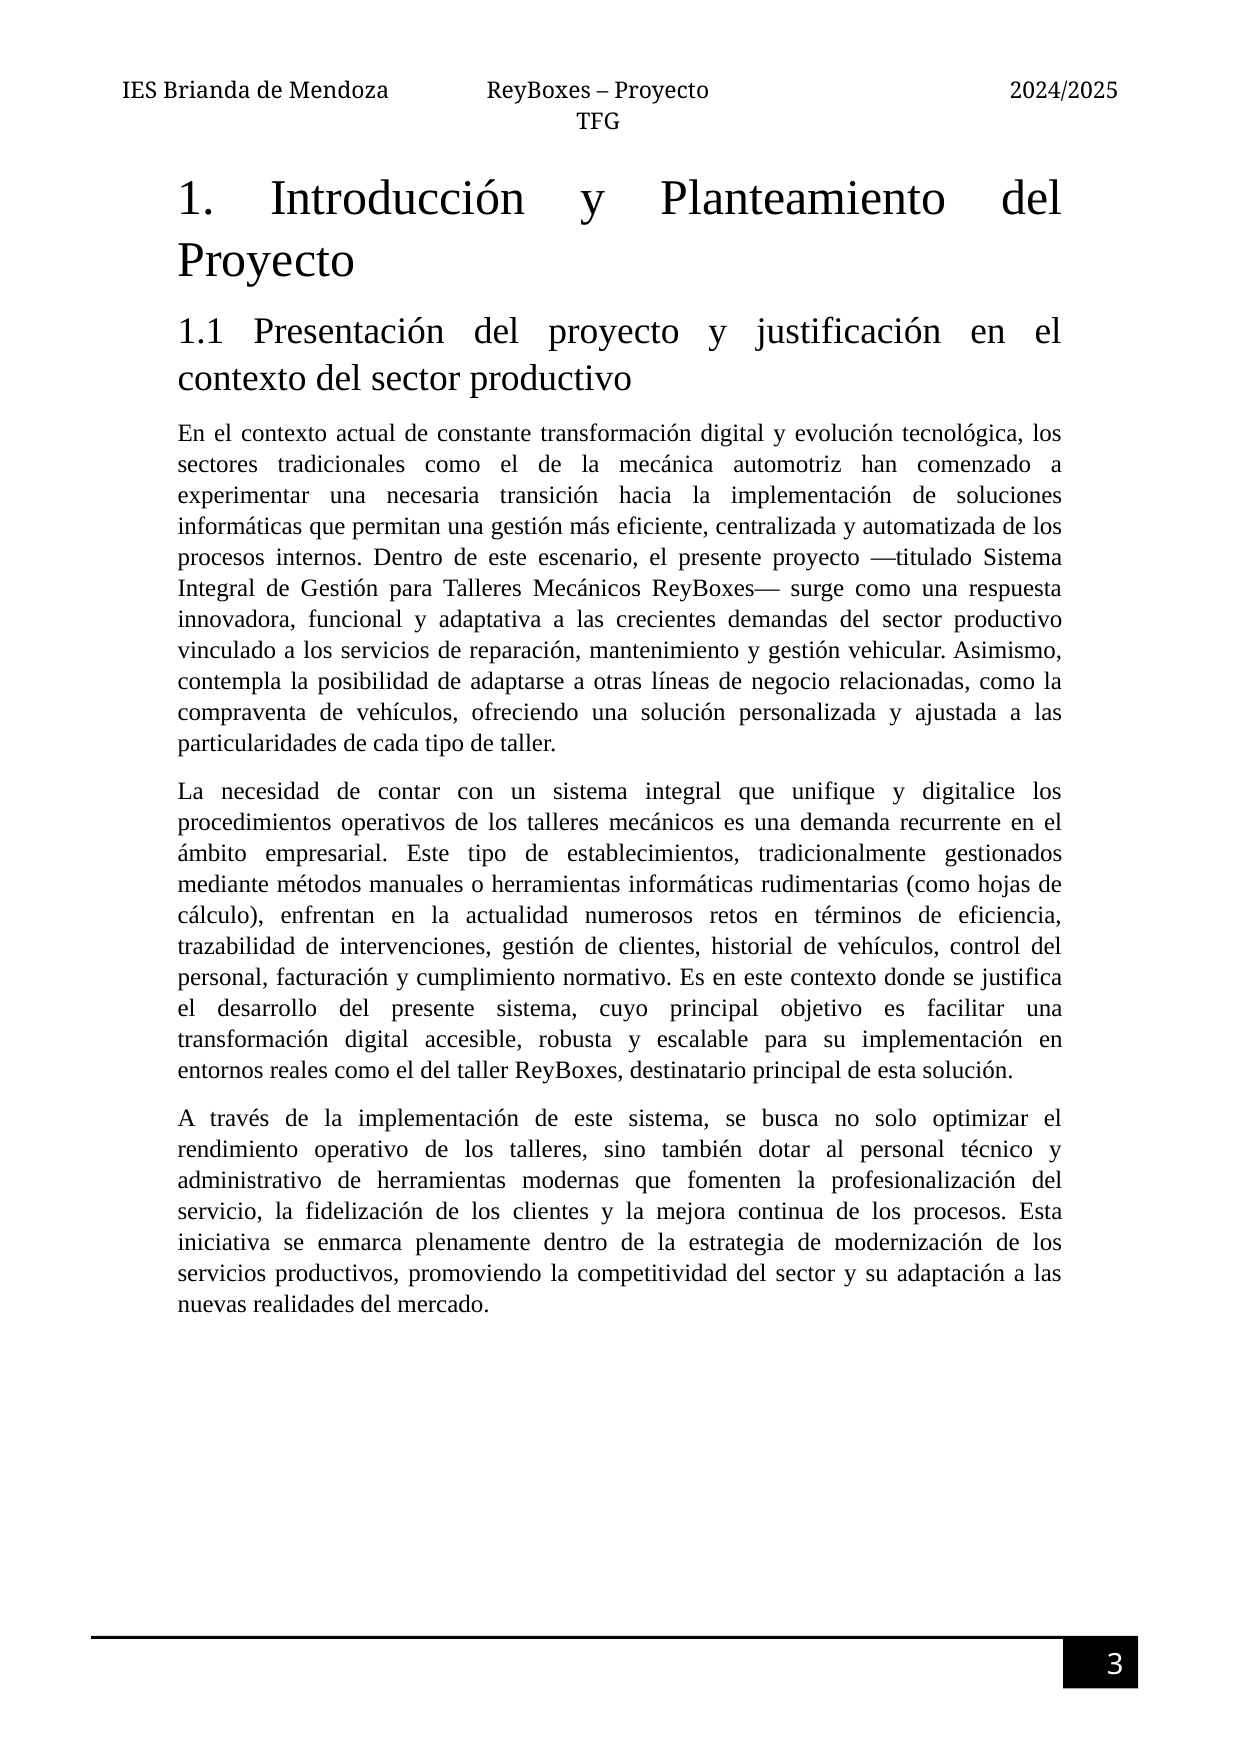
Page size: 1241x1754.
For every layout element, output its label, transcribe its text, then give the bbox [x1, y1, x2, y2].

text 1.1 Presentación del proyecto y justificación en el contexto del sector productivo [177, 308, 1063, 398]
text En el contexto actual de constante transformación digital y evolución tecnológica, los sectores tradicionales como el de la mecánica automotriz han comenzado a experimentar una necesaria transición hacia la implementación de soluciones informáticas que permitan una gestión más eficiente, centralizada y automatizada de los procesos internos. Dentro de este escenario, el presente proyecto —titulado Sistema Integral de Gestión para Talleres Mecánicos ReyBoxes— surge como una respuesta innovadora, funcional y adaptativa a las crecientes demandas del sector productivo vinculado a los servicios de reparación, mantenimiento y gestión vehicular. Asimismo, contempla la posibilidad de adaptarse a otras líneas de negocio relacionadas, como la compraventa de vehículos, ofreciendo una solución personalizada y ajustada a las particularidades de cada tipo de taller. [177, 418, 1063, 757]
text A través de la implementación de este sistema, se busca no solo optimizar el rendimiento operativo de los talleres, sino también dotar al personal técnico y administrativo de herramientas modernas que fomenten la profesionalización del servicio, la fidelización de los clientes y la mejora continua de los procesos. Esta iniciativa se enmarca plenamente dentro de la estrategia de modernización de los servicios productivos, promoviendo la competitividad del sector y su adaptación a las nuevas realidades del mercado. [177, 1103, 1063, 1318]
text 1. Introducción y Planteamiento del Proyecto [177, 167, 1063, 287]
text La necesidad de contar con un sistema integral que unifique y digitalice los procedimientos operativos de los talleres mecánicos es una demanda recurrente en el ámbito empresarial. Este tipo de establecimientos, tradicionalmente gestionados mediante métodos manuales o herramientas informáticas rudimentarias (como hojas de cálculo), enfrentan en la actualidad numerosos retos en términos de eficiencia, trazabilidad de intervenciones, gestión de clientes, historial de vehículos, control del personal, facturación y cumplimiento normativo. Es en este contexto donde se justifica el desarrollo del presente sistema, cuyo principal objetivo es facilitar una transformación digital accesible, robusta y escalable para su implementación en entornos reales como el del taller ReyBoxes, destinatario principal de esta solución. [177, 776, 1063, 1084]
